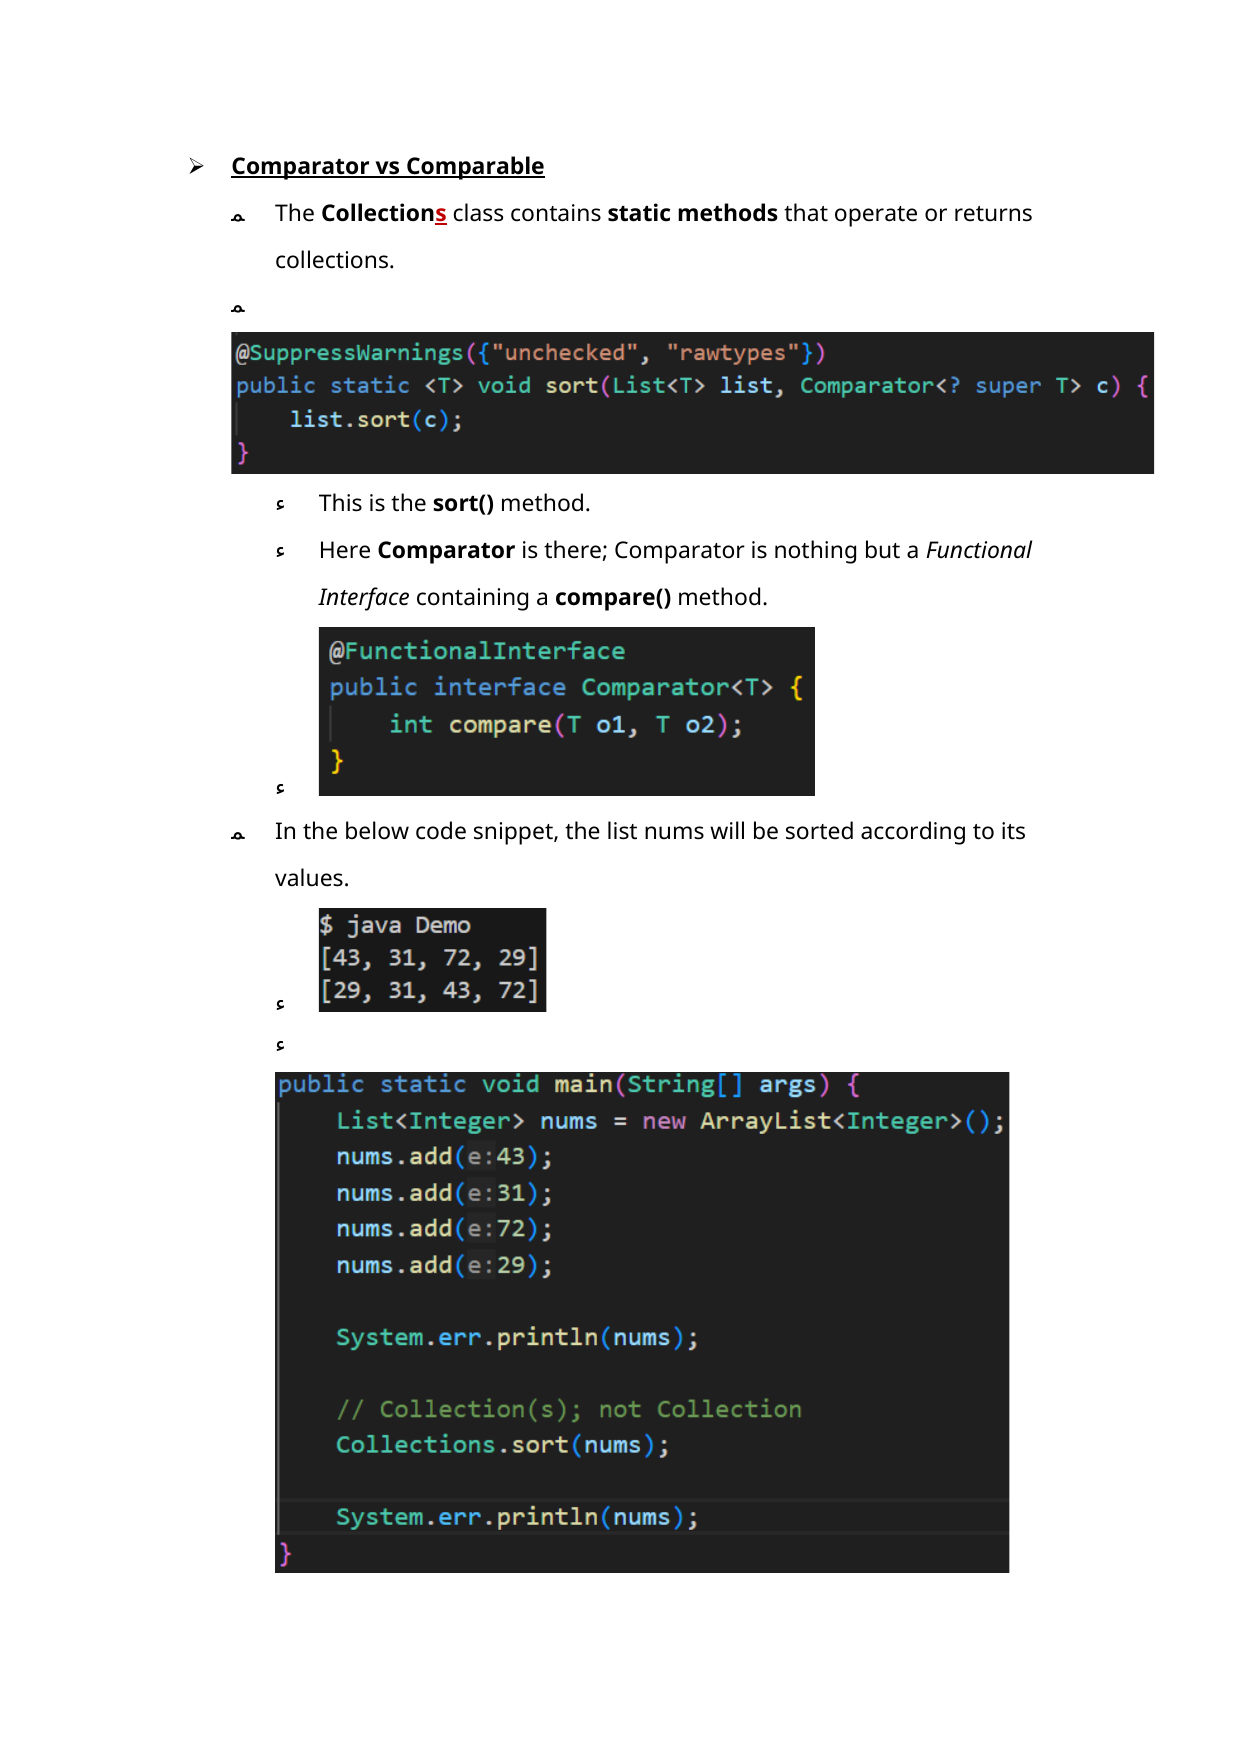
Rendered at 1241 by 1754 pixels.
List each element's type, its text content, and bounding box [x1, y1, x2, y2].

list In the below code snippet, the list nums will be sorted according to its values. [231, 814, 1053, 893]
list The Collections class contains static methods that operate or returns collections. [231, 197, 1053, 275]
picture [275, 1072, 1010, 1573]
list This is the sort() method. [275, 487, 1053, 518]
picture [318, 627, 815, 796]
list Comparator vs Comparable [187, 150, 1053, 181]
list Here Comparator is there; Comparator is nothing but a Functional Interface containing a compare() method. [275, 534, 1053, 612]
picture [231, 332, 1155, 474]
picture [318, 908, 547, 1012]
